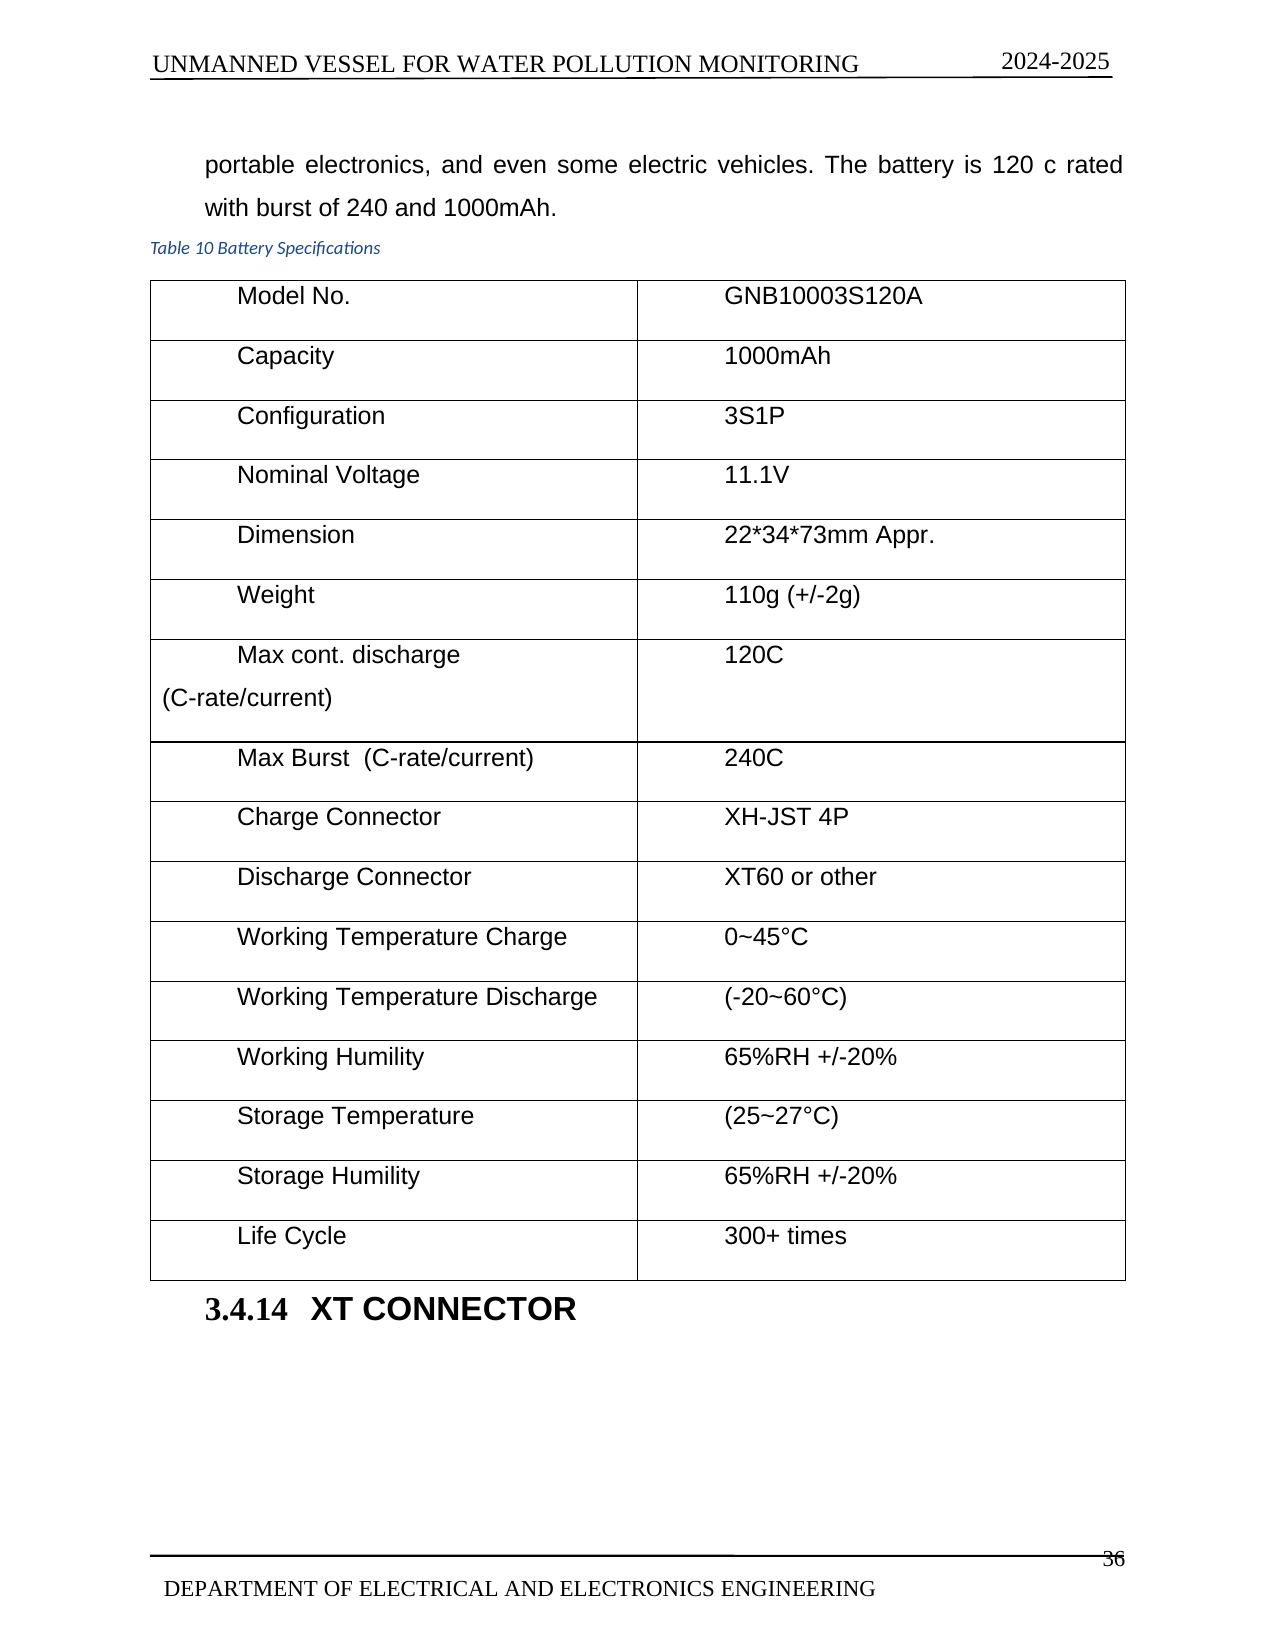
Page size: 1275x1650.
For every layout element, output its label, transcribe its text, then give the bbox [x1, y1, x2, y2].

subtitle XT CONNECTOR [204, 1289, 1125, 1328]
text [204, 150, 1125, 222]
table_cell Max cont. discharge (C-rate/current) [151, 640, 637, 741]
table_header GNB10003S120A [638, 281, 1125, 340]
table_cell Charge Connector [151, 802, 637, 861]
table_cell Storage Humility [151, 1161, 637, 1220]
table_cell (25~27°C) [638, 1101, 1125, 1160]
table_cell 110g (+/-2g) [638, 580, 1125, 639]
table_cell XH-JST 4P [638, 802, 1125, 861]
table_cell 300+ times [638, 1221, 1125, 1279]
table_cell Capacity [151, 341, 637, 399]
table_cell 0~45°C [638, 922, 1125, 981]
table_cell Dimension [151, 520, 637, 579]
table_cell XT60 or other [638, 862, 1125, 921]
table_cell 65%RH +/-20% [638, 1161, 1125, 1220]
table_cell Life Cycle [151, 1221, 637, 1279]
text Table 10 Battery Specifications [150, 236, 1125, 259]
table_cell Storage Temperature [151, 1101, 637, 1160]
table_cell Working Humility [151, 1041, 637, 1100]
table_cell 22*34*73mm Appr. [638, 520, 1125, 579]
table_cell Working Temperature Discharge [151, 982, 637, 1040]
table_cell Weight [151, 580, 637, 639]
table_cell Max Burst (C-rate/current) [151, 743, 637, 801]
table_cell (-20~60°C) [638, 982, 1125, 1040]
table_cell 1000mAh [638, 341, 1125, 399]
table_cell Working Temperature Charge [151, 922, 637, 981]
table_cell Discharge Connector [151, 862, 637, 921]
table_cell 3S1P [638, 401, 1125, 459]
table_cell 65%RH +/-20% [638, 1041, 1125, 1100]
table_cell 11.1V [638, 460, 1125, 519]
table_header Model No. [151, 281, 637, 340]
table_cell Nominal Voltage [151, 460, 637, 519]
table_cell Configuration [151, 401, 637, 459]
table_cell 240C [638, 743, 1125, 801]
table_cell 120C [638, 640, 1125, 741]
